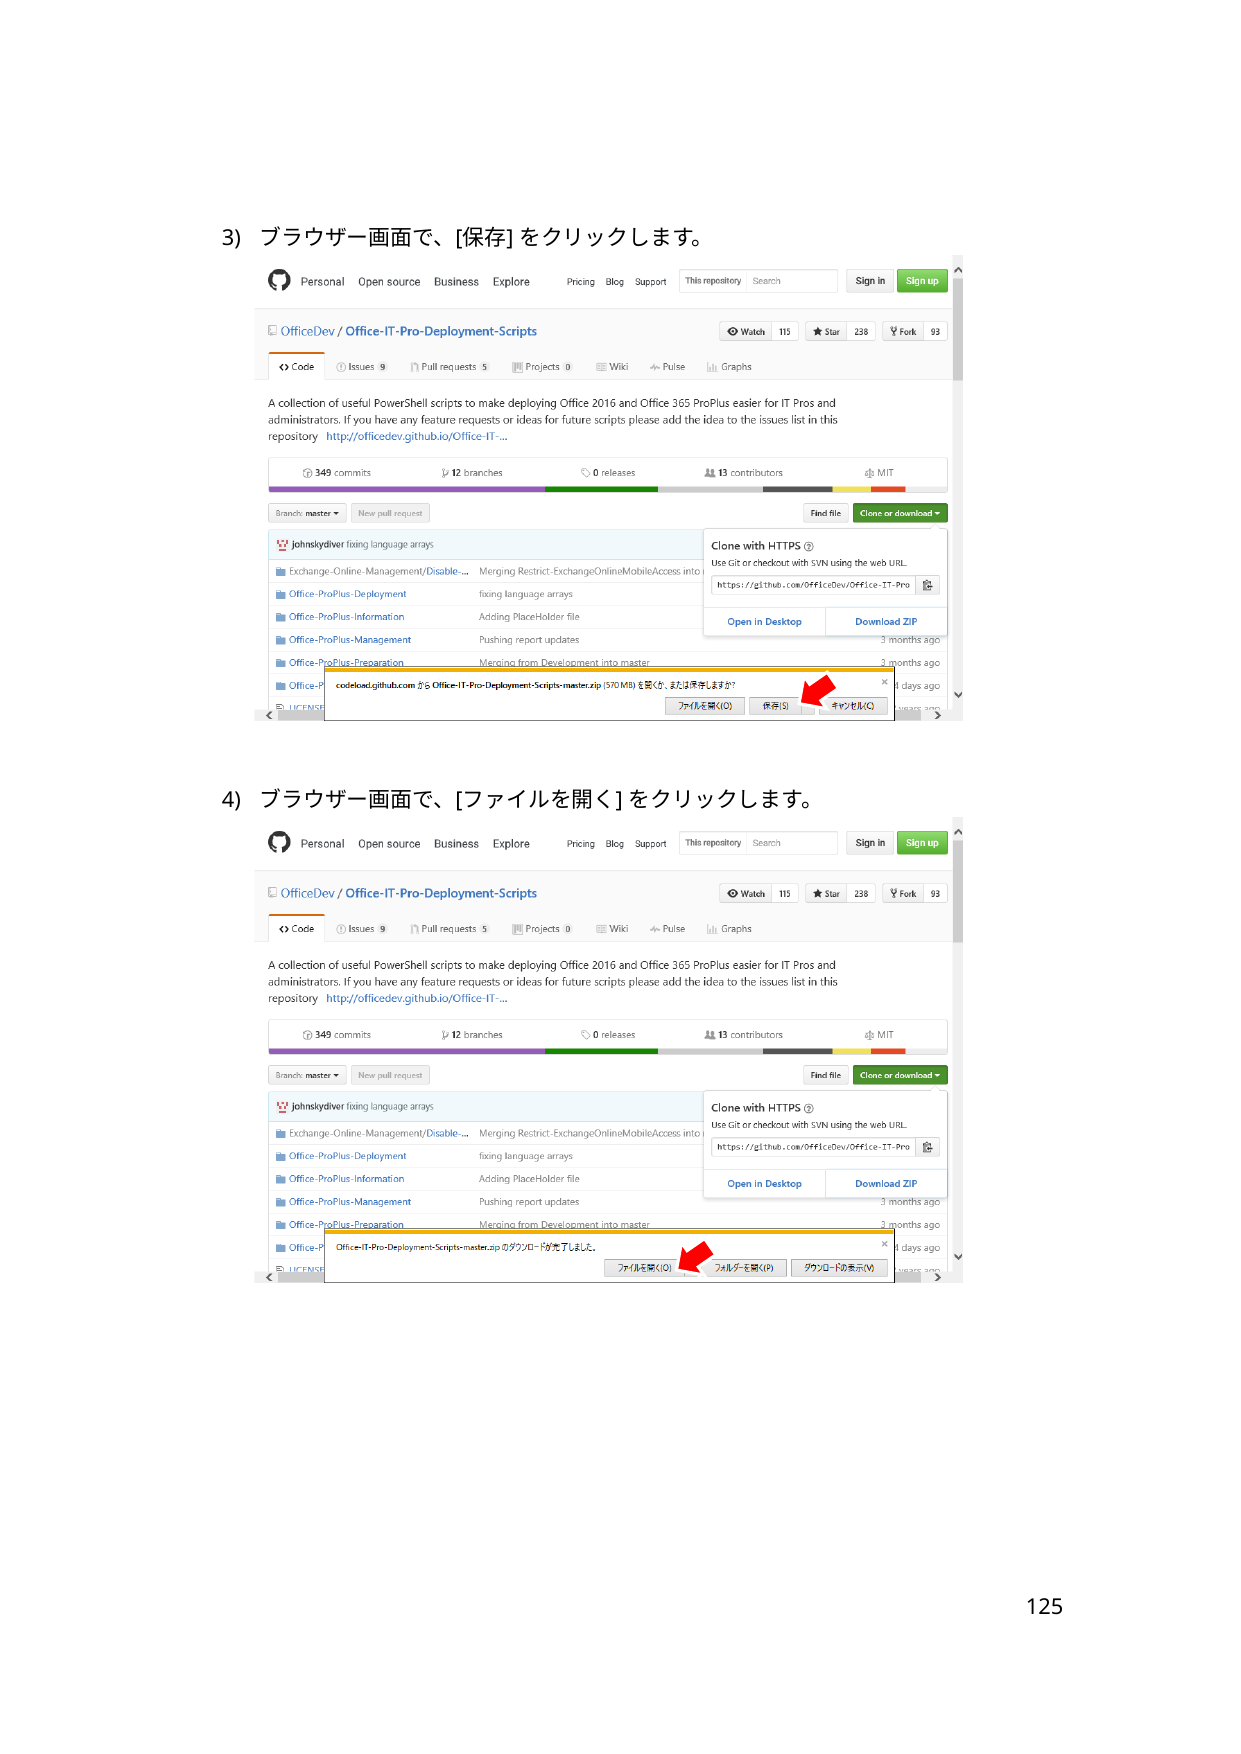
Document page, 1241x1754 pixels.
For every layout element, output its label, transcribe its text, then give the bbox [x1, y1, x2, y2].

picture [254, 816, 963, 1283]
picture [254, 254, 963, 721]
list ブラウザー画面で、[ファイルを開く] をクリックします。 [222, 779, 1063, 817]
list ブラウザー画面で、[保存] をクリックします。 [222, 217, 1063, 254]
